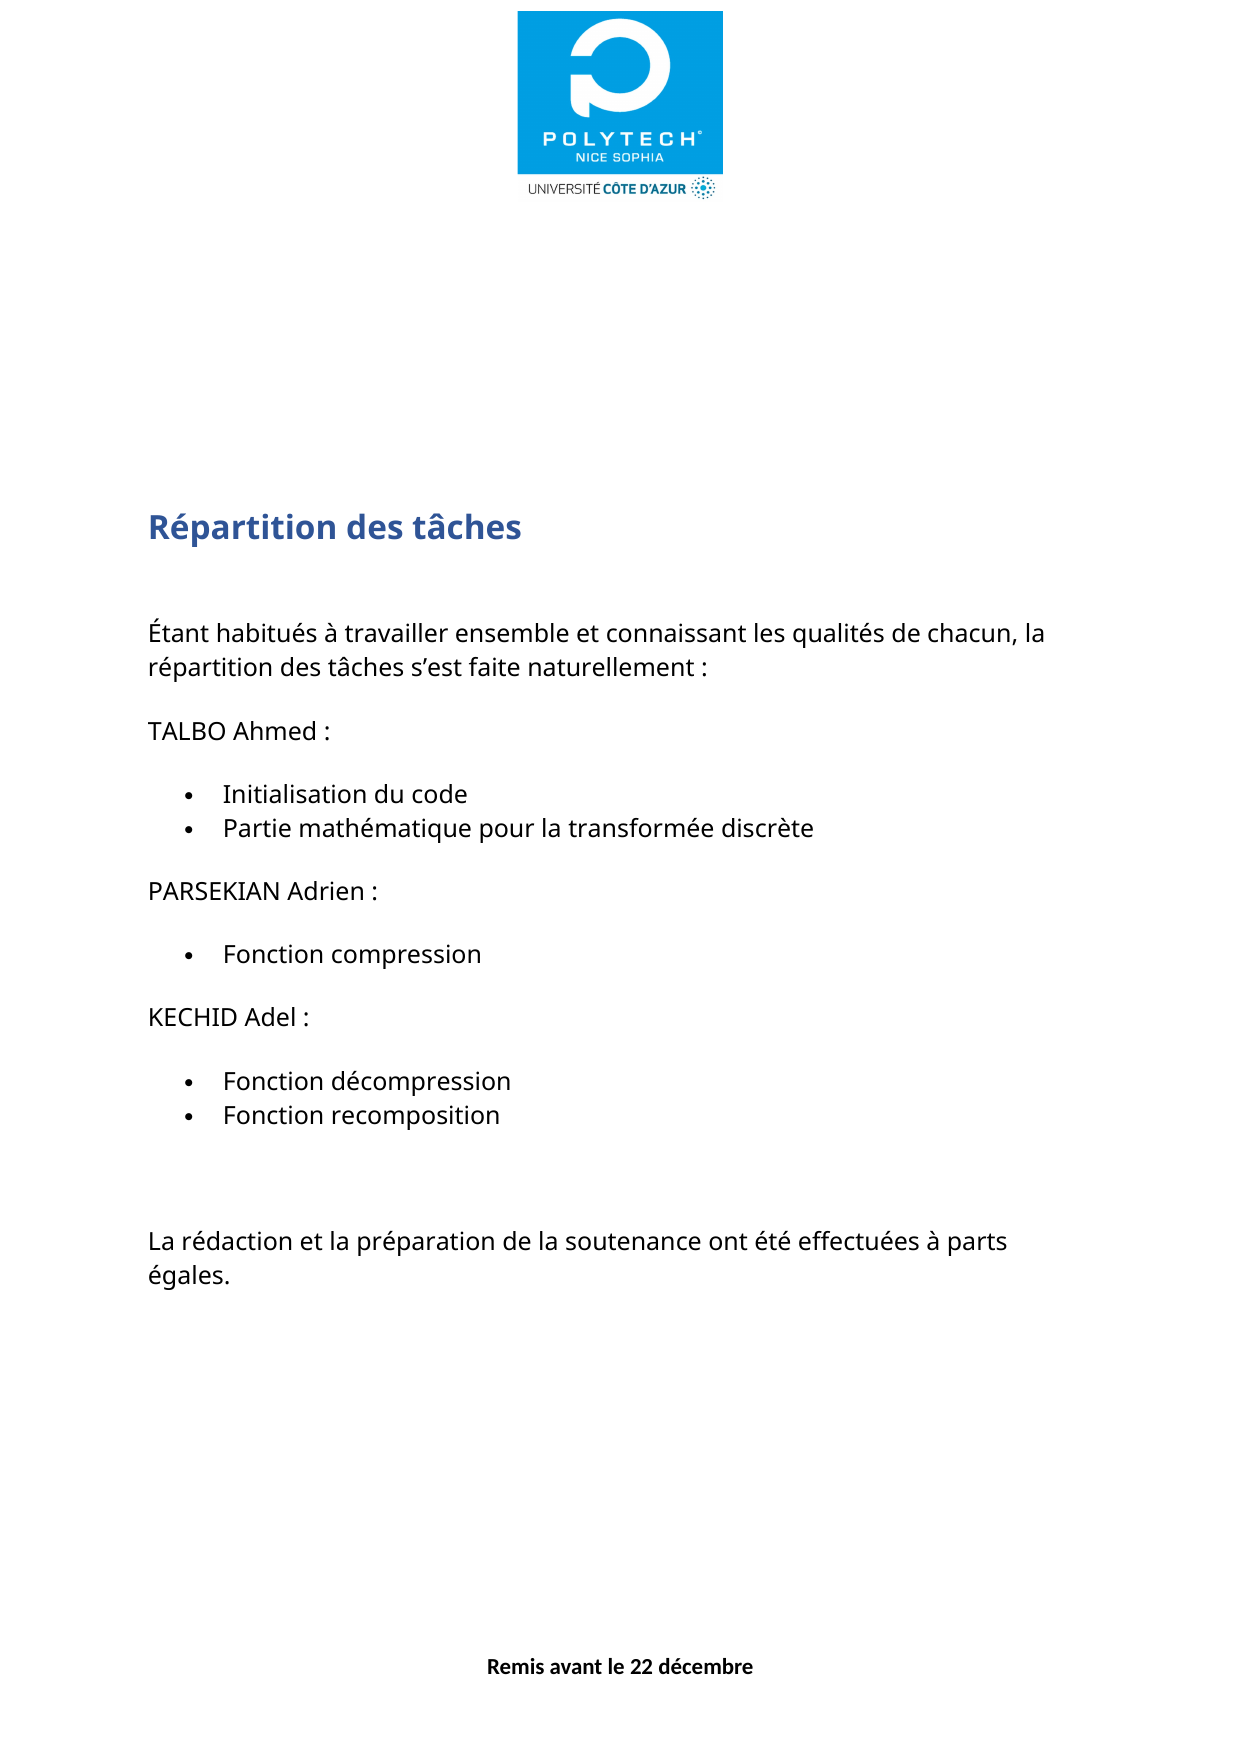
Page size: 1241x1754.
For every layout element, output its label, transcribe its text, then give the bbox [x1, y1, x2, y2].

text Étant habitués à travailler ensemble et connaissant les qualités de chacun, la répartition des tâches s’est faite naturellement : [148, 616, 1093, 684]
text La rédaction et la préparation de la soutenance ont été effectuées à parts égales. [148, 1224, 1093, 1292]
text PARSEKIAN Adrien : [148, 874, 1093, 908]
list Partie mathématique pour la transformée discrète [185, 810, 1093, 844]
picture [682, 133, 694, 145]
picture [641, 133, 651, 145]
picture [621, 133, 632, 145]
picture [585, 133, 594, 145]
list Fonction décompression [185, 1063, 1093, 1097]
picture [517, 175, 723, 202]
list Initialisation du code [185, 776, 1093, 810]
text KECHID Adel : [148, 1000, 1093, 1034]
picture [660, 133, 672, 145]
picture [544, 133, 555, 145]
picture [571, 19, 670, 117]
subtitle Répartition des tâches [148, 504, 1093, 549]
text TALBO Ahmed : [148, 713, 1093, 747]
list Fonction compression [185, 937, 1093, 971]
picture [602, 133, 613, 145]
list Fonction recomposition [185, 1097, 1093, 1131]
picture [564, 133, 575, 145]
